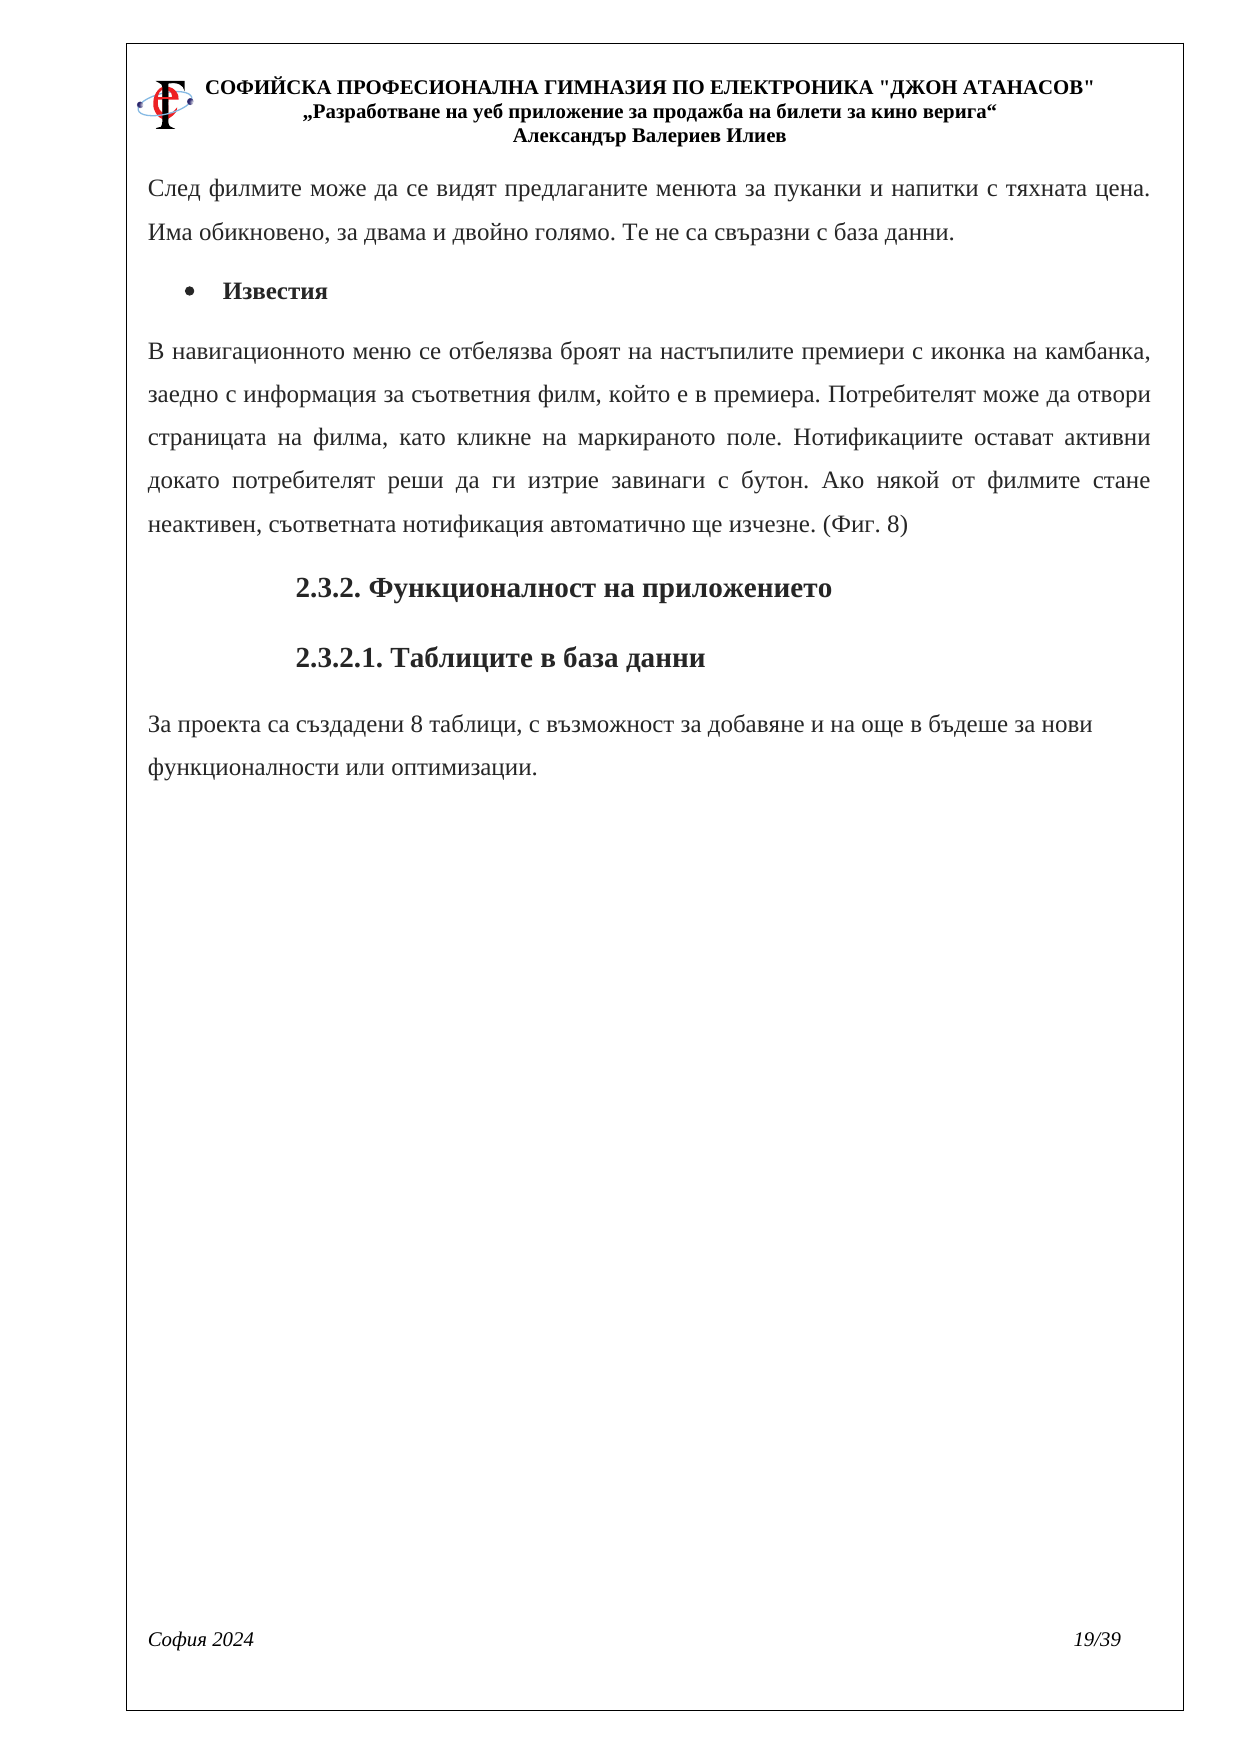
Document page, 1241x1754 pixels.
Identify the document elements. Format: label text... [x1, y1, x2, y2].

text След филмите може да се видят предлаганите менюта за пуканки и напитки с тяхната цена. Има обикновено, за двама и двойно голямо. Те не са свъразни с база данни. [148, 173, 1152, 245]
subtitle 2.3.2.1. Таблиците в база данни [222, 640, 1152, 673]
text За проекта са създадени 8 таблици, с възможност за добавяне и на още в бъдеше за нови функционалности или оптимизации. [148, 709, 1152, 781]
subtitle 2.3.2. Функционалност на приложението [222, 571, 1152, 604]
text В навигационното меню се отбелязва броят на настъпилите премиери с иконка на камбанка, заедно с информация за съответния филм, който е в премиера. Потребителят може да отвори страницата на филма, като кликне на маркираното поле. Нотификациите остават активни докато потребителят реши да ги изтрие завинаги с бутон. Ако някой от филмите стане неактивен, съответната нотификация автоматично ще изчезне. (Фиг. 8) [148, 336, 1152, 537]
list Известия [185, 276, 1152, 305]
